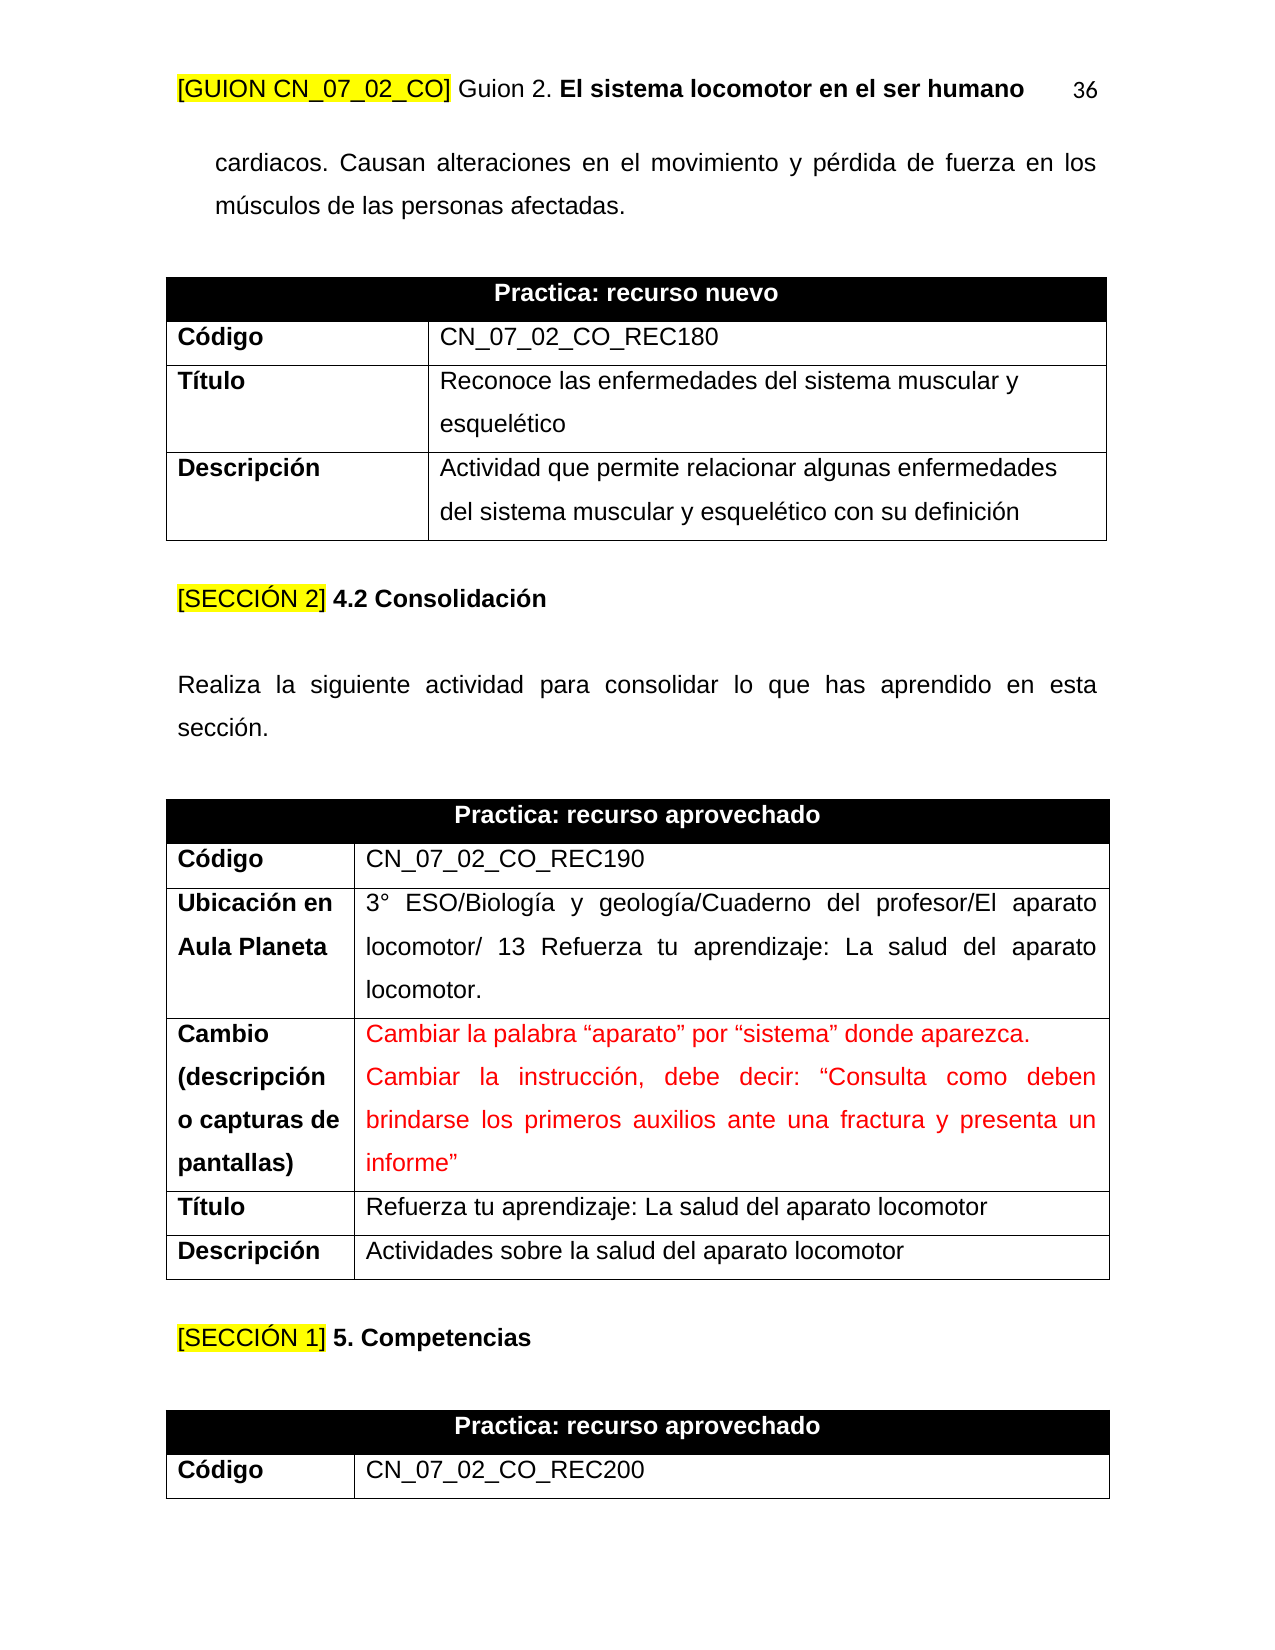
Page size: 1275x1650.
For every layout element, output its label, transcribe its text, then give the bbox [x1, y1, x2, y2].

table_cell Ubicación en Aula Planeta [167, 889, 354, 1018]
table_cell CN_07_02_CO_REC190 [355, 844, 1109, 887]
table_cell Cambio (descripción o capturas de pantallas) [167, 1019, 354, 1191]
table_cell Actividades sobre la salud del aparato locomotor [355, 1236, 1109, 1279]
table_cell CN_07_02_CO_REC200 [355, 1455, 1109, 1498]
text Realiza la siguiente actividad para consolidar lo que has aprendido en esta sección. [177, 670, 1098, 742]
table_cell Código [167, 844, 354, 887]
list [177, 148, 1098, 219]
table_cell Reconoce las enfermedades del sistema muscular y esquelético [429, 366, 1106, 452]
table_cell Título [167, 366, 428, 452]
table_header Practica: recurso aprovechado [167, 1411, 1109, 1454]
table_header Practica: recurso nuevo [167, 278, 1106, 321]
text [SECCIÓN 2] 4.2 Consolidación [326, 584, 1098, 612]
table_cell Código [167, 1455, 354, 1498]
table_cell Cambiar la palabra “aparato” por “sistema” donde aparezca. Cambiar la instrucción, debe decir: “Consulta como deben brindarse los primeros auxilios ante una fractura y presenta un informe” [355, 1019, 1109, 1191]
table_header Practica: recurso aprovechado [167, 800, 1109, 843]
table_cell Título [167, 1192, 354, 1235]
table_cell Descripción [167, 1236, 354, 1279]
table_cell Código [167, 322, 428, 365]
text [SECCIÓN 1] 5. Competencias [177, 1323, 1098, 1352]
table_cell Refuerza tu aprendizaje: La salud del aparato locomotor [355, 1192, 1109, 1235]
table_cell Actividad que permite relacionar algunas enfermedades del sistema muscular y esquelético con su definición [429, 453, 1106, 539]
table_cell Descripción [167, 453, 428, 539]
table_cell 3° ESO/Biología y geología/Cuaderno del profesor/El aparato locomotor/ 13 Refuerza tu aprendizaje: La salud del aparato locomotor. [355, 889, 1109, 1018]
table_cell CN_07_02_CO_REC180 [429, 322, 1106, 365]
